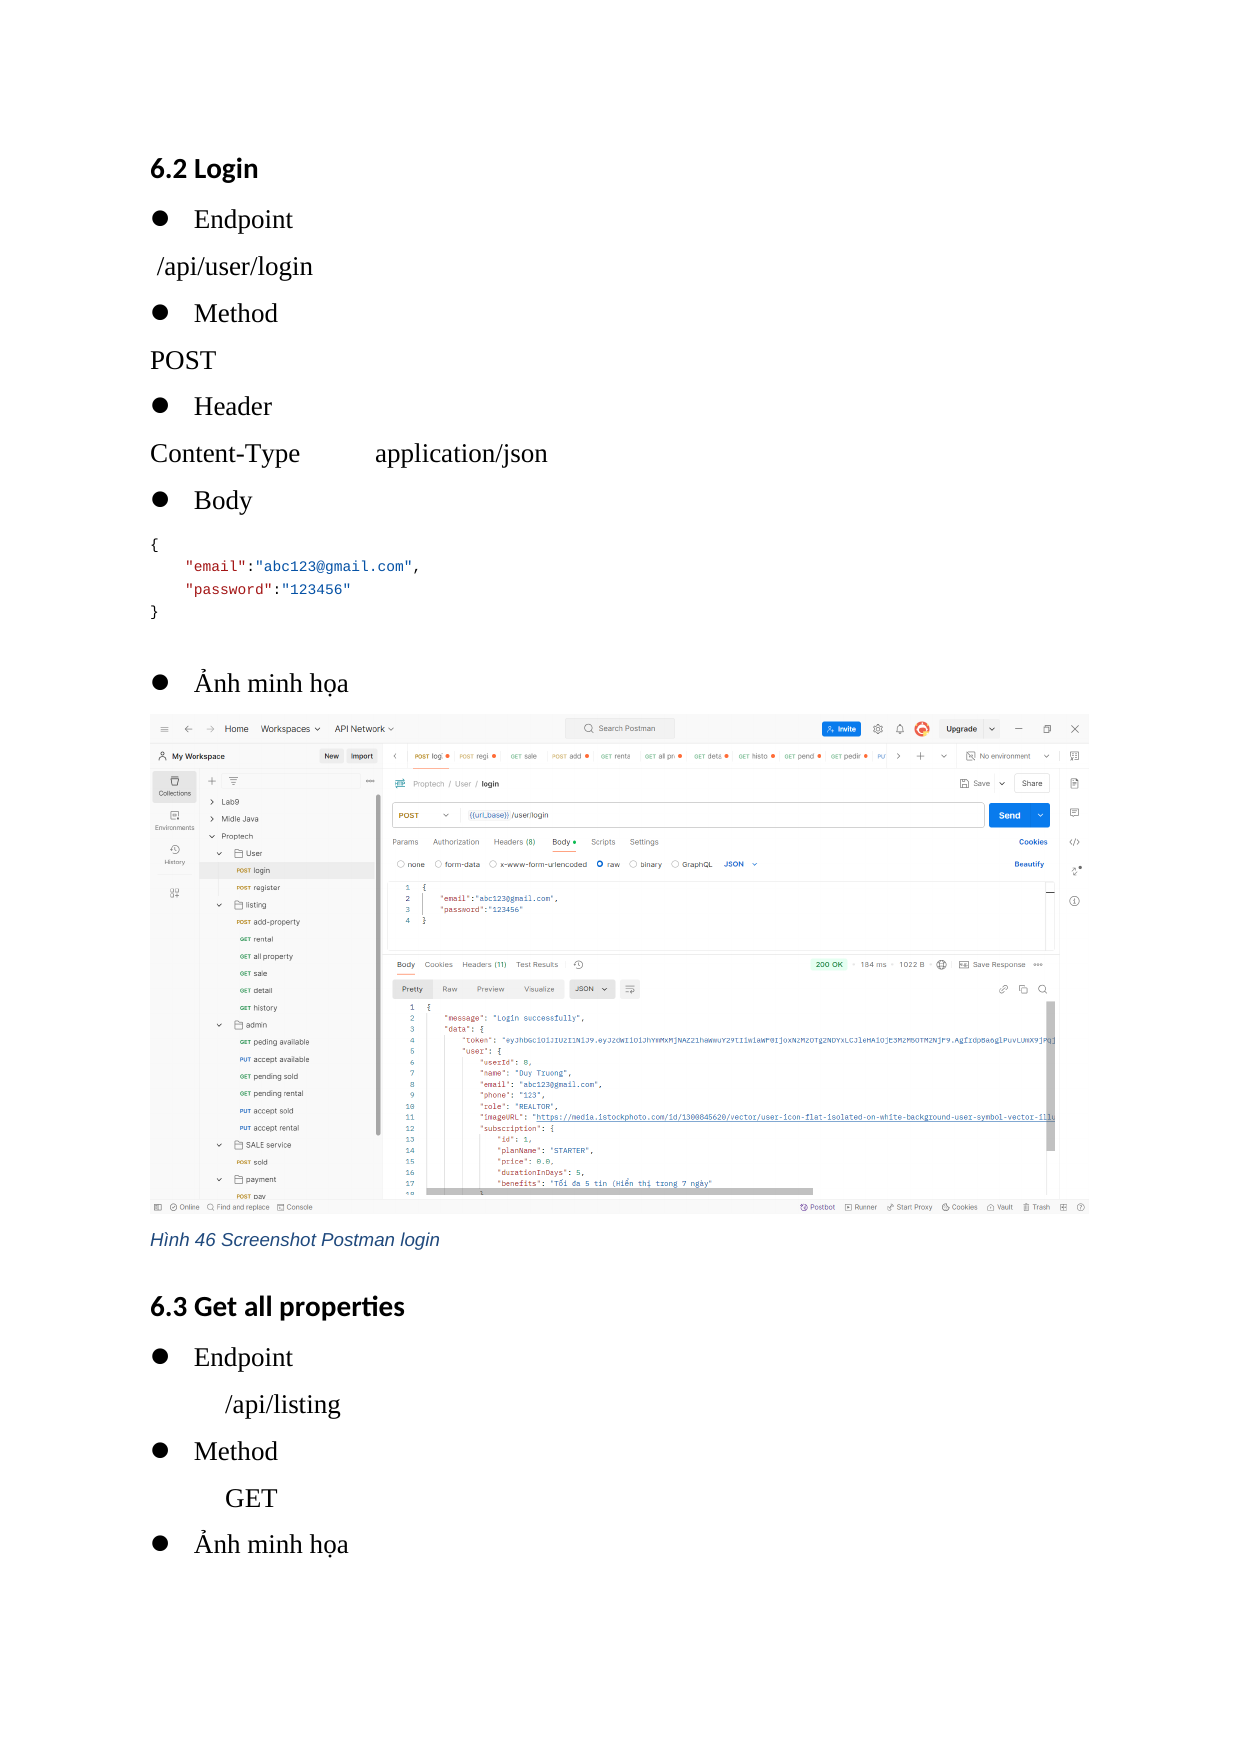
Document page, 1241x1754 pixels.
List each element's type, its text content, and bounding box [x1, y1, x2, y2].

text Hình 46 Screenshot Postman login [150, 1229, 1090, 1250]
list Ảnh minh họa [150, 668, 1090, 699]
list /api/listing [150, 1388, 1090, 1419]
list /api/user/login [150, 250, 1090, 281]
subtitle 6.2 Login [150, 150, 1090, 186]
text { [150, 531, 1090, 553]
text } [150, 598, 1090, 621]
list Method [150, 297, 1090, 328]
picture [150, 714, 1089, 1214]
text "password":"123456" [150, 576, 1090, 598]
list Endpoint [150, 1341, 1090, 1373]
list Content-Type application/json [150, 437, 1090, 468]
list Body [150, 484, 1090, 515]
text "email":"abc123@gmail.com", [150, 553, 1090, 576]
subtitle 6.3 Get all properties [150, 1288, 1090, 1323]
list GET [150, 1482, 1090, 1513]
list Ảnh minh họa [150, 1528, 1090, 1560]
list Method [150, 1435, 1090, 1466]
list Endpoint [150, 203, 1090, 235]
list Header [150, 391, 1090, 422]
list POST [150, 344, 1090, 375]
